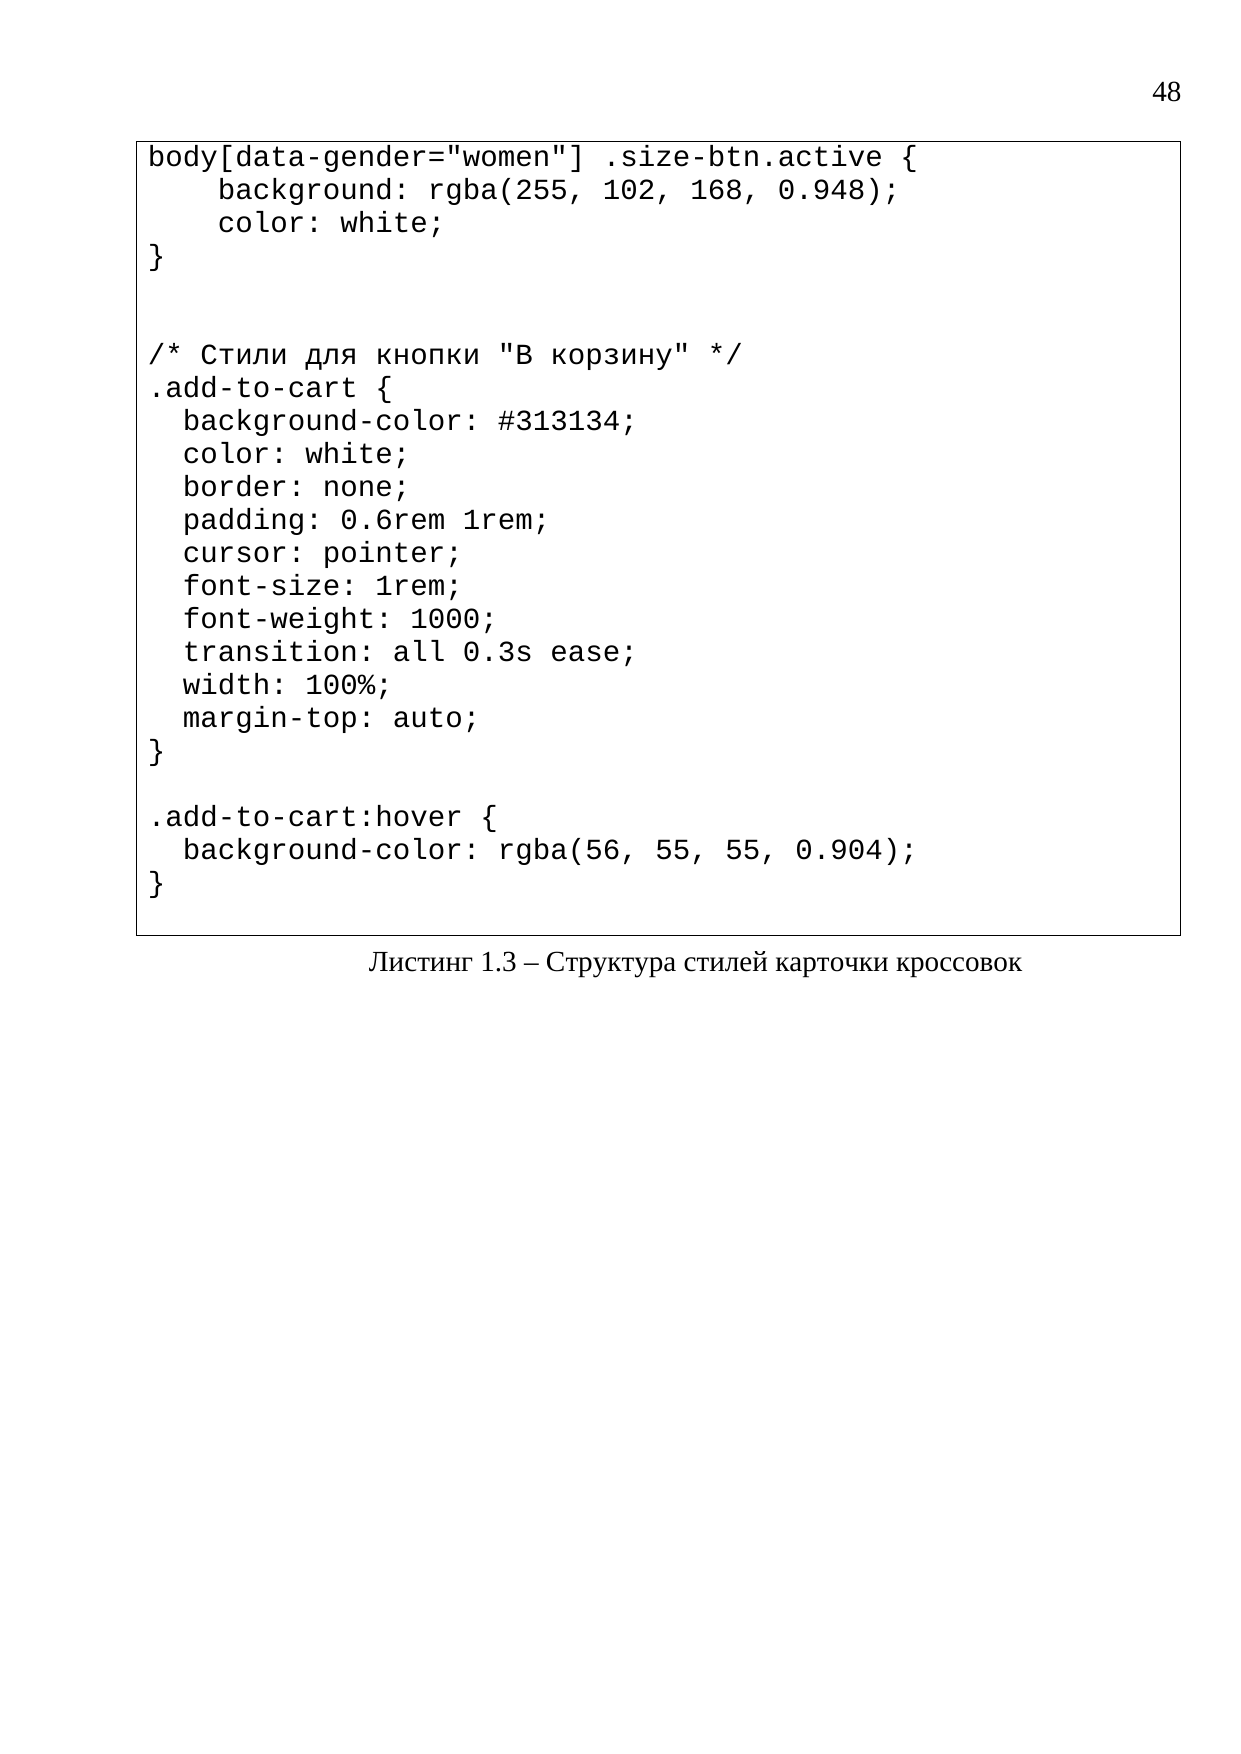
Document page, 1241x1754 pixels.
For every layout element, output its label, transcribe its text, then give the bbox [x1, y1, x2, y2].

text Листинг 1.3 – Структура стилей карточки кроссовок [136, 944, 1181, 977]
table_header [137, 142, 1180, 934]
